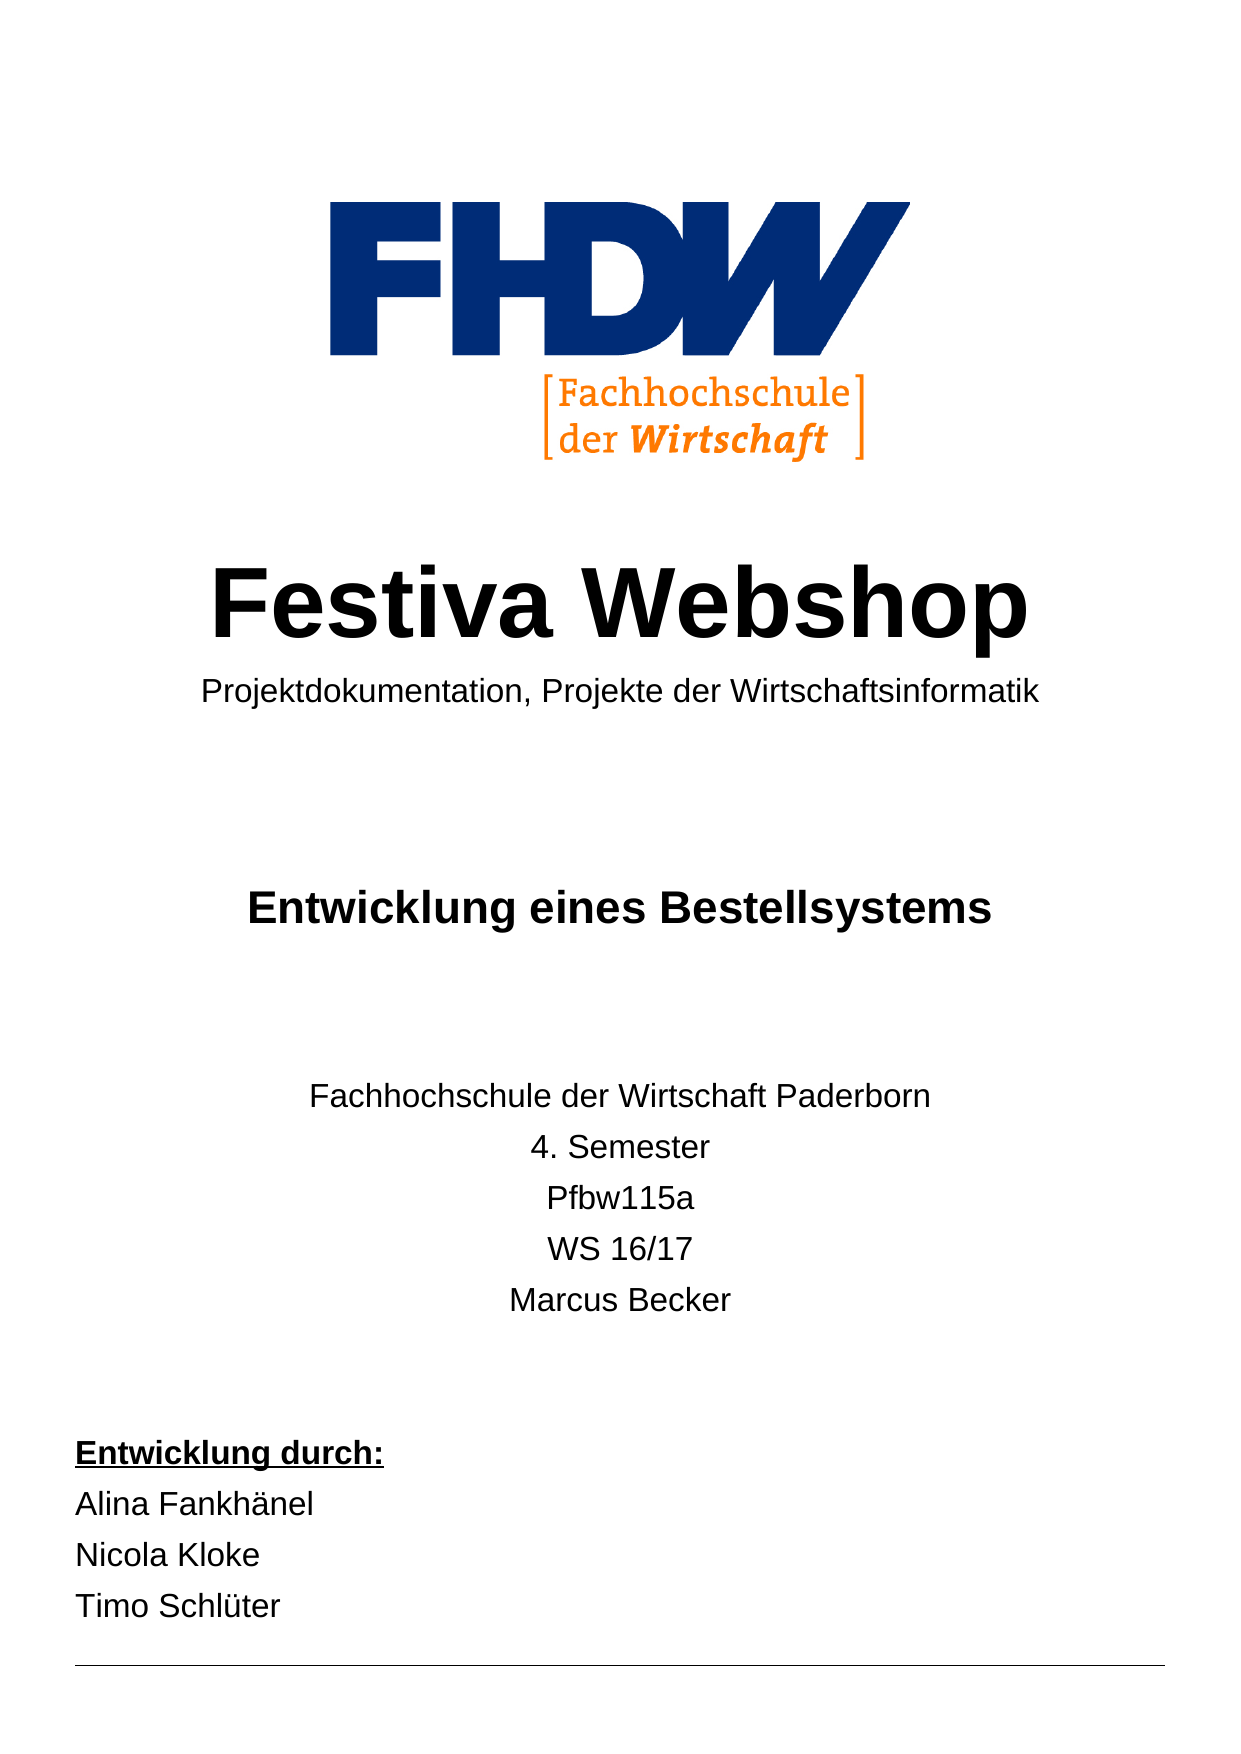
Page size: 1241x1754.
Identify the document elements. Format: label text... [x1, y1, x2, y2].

text Projektdokumentation, Projekte der Wirtschaftsinformatik [75, 672, 1165, 710]
text Festiva Webshop [75, 544, 1165, 659]
text Alina Fankhänel [75, 1484, 1165, 1522]
text Fachhochschule der Wirtschaft Paderborn [75, 1076, 1165, 1115]
text 4. Semester [75, 1127, 1165, 1166]
picture [330, 202, 910, 462]
text Nicola Kloke [75, 1535, 1165, 1573]
text Pfbw115a [75, 1178, 1165, 1217]
text Entwicklung durch: [75, 1433, 1165, 1471]
text WS 16/17 [75, 1229, 1165, 1268]
text Timo Schlüter [75, 1586, 1165, 1624]
text Marcus Becker [75, 1280, 1165, 1319]
text Entwicklung eines Bestellsystems [75, 881, 1165, 933]
